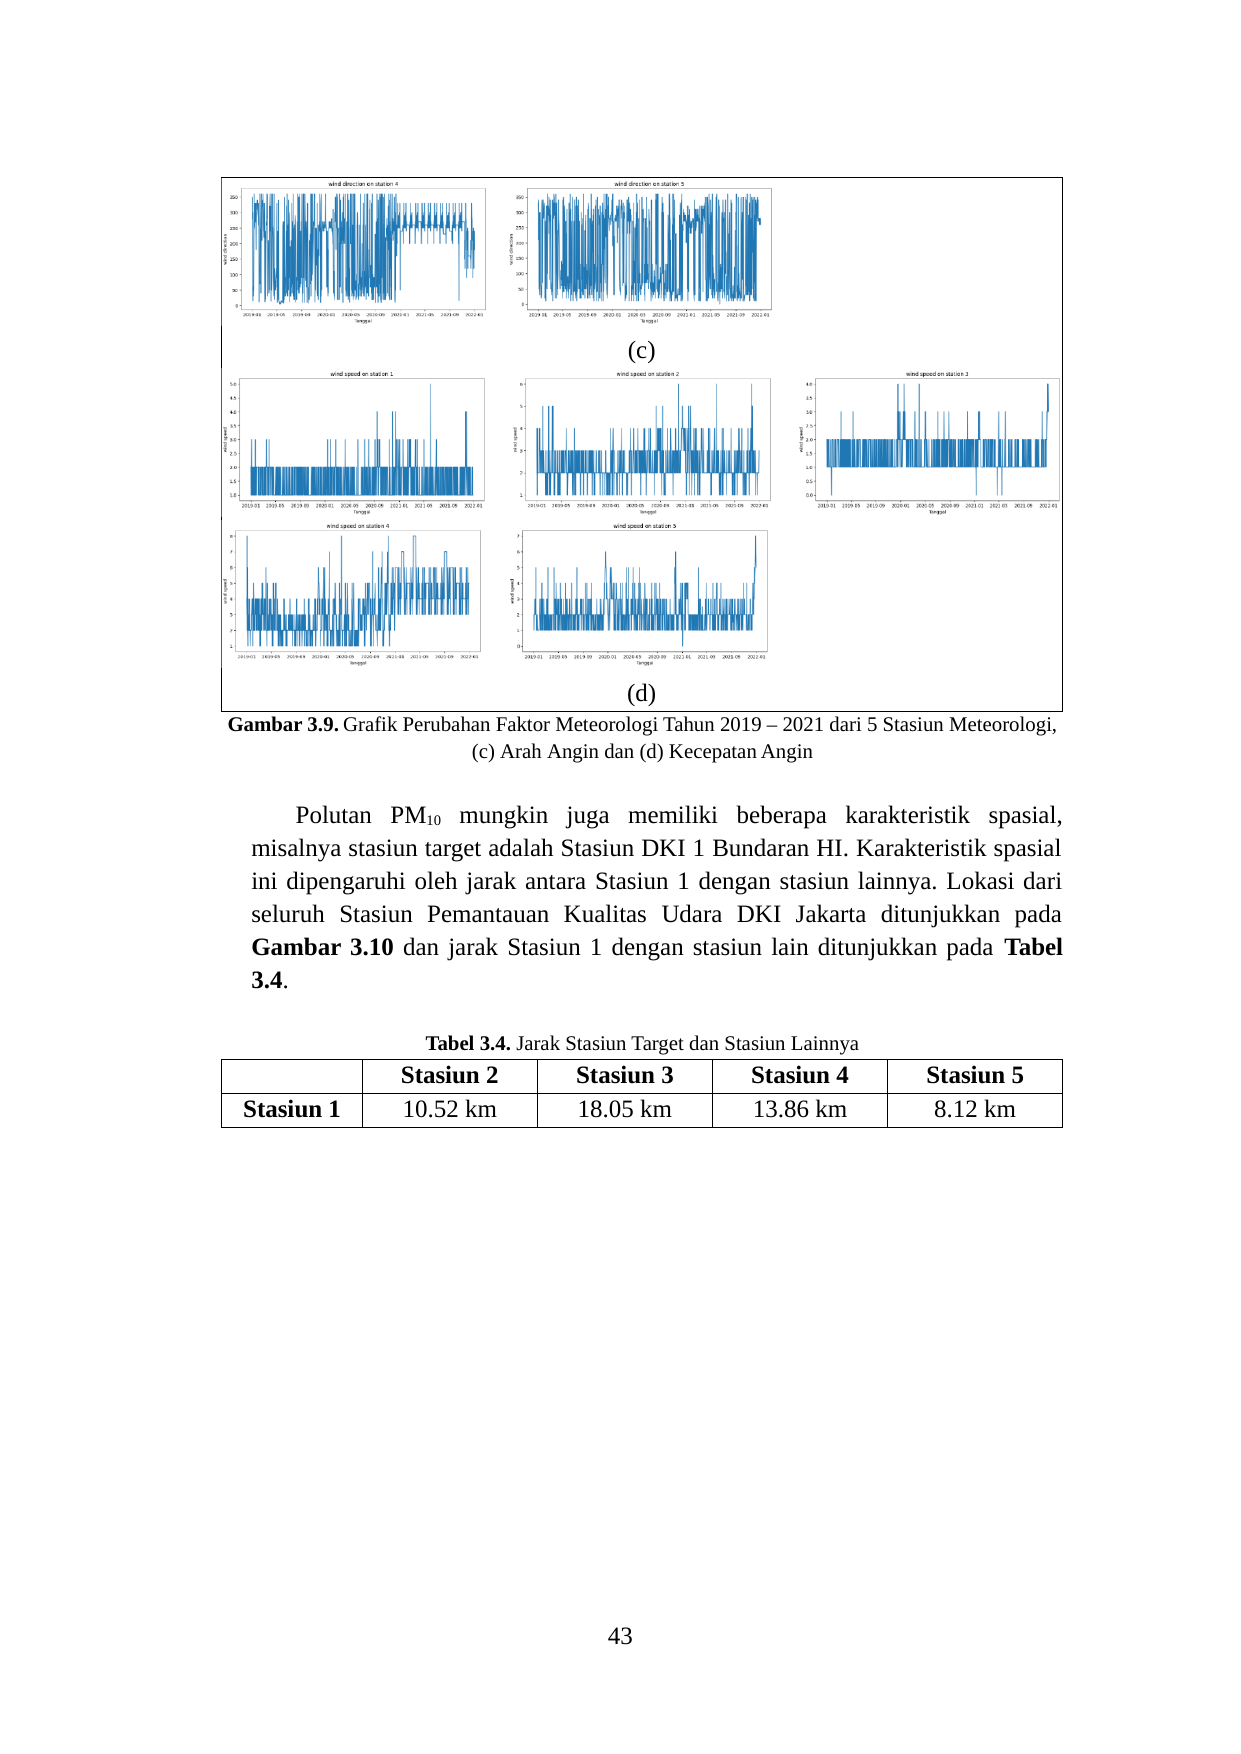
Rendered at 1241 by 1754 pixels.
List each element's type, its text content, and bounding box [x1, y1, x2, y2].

table_cell 8.12 km [888, 1094, 1062, 1127]
picture [796, 368, 1062, 517]
picture [221, 368, 487, 517]
table_cell 10.52 km [363, 1094, 537, 1127]
table_cell Stasiun 1 [222, 1094, 362, 1127]
picture [510, 368, 773, 517]
table_header Stasiun 3 [538, 1060, 712, 1093]
table_header Stasiun 2 [363, 1060, 537, 1093]
table_cell 18.05 km [538, 1094, 712, 1127]
text Tabel 3.4. Jarak Stasiun Target dan Stasiun Lainnya [177, 1031, 1063, 1055]
table_header Stasiun 4 [713, 1060, 887, 1093]
table_cell 13.86 km [713, 1094, 887, 1127]
text Gambar 3.9. Grafik Perubahan Faktor Meteorologi Tahun 2019 – 2021 dari 5 Stasiun Meteorologi, (c) Arah Angin dan (d) Kecepatan Angin [222, 712, 1063, 763]
picture [221, 520, 483, 668]
picture [507, 520, 770, 668]
table_cell (d) [222, 678, 1062, 711]
picture [506, 178, 774, 326]
table_header Stasiun 5 [888, 1060, 1062, 1093]
table_cell [222, 369, 1062, 678]
table_header [222, 178, 1062, 336]
list Polutan PM10 mungkin juga memiliki beberapa karakteristik spasial, misalnya stasiun target adalah Stasiun DKI 1 Bundaran HI. Karakteristik spasial ini dipengaruhi oleh jarak antara Stasiun 1 dengan stasiun lainnya. Lokasi dari seluruh Stasiun Pemantauan Kualitas Udara DKI Jakarta ditunjukkan pada Gambar 3.10 dan jarak Stasiun 1 dengan stasiun lain ditunjukkan pada Tabel 3.4. [251, 800, 1063, 994]
picture [221, 178, 488, 326]
table_cell (c) [222, 336, 1062, 368]
table_header [222, 1060, 362, 1093]
